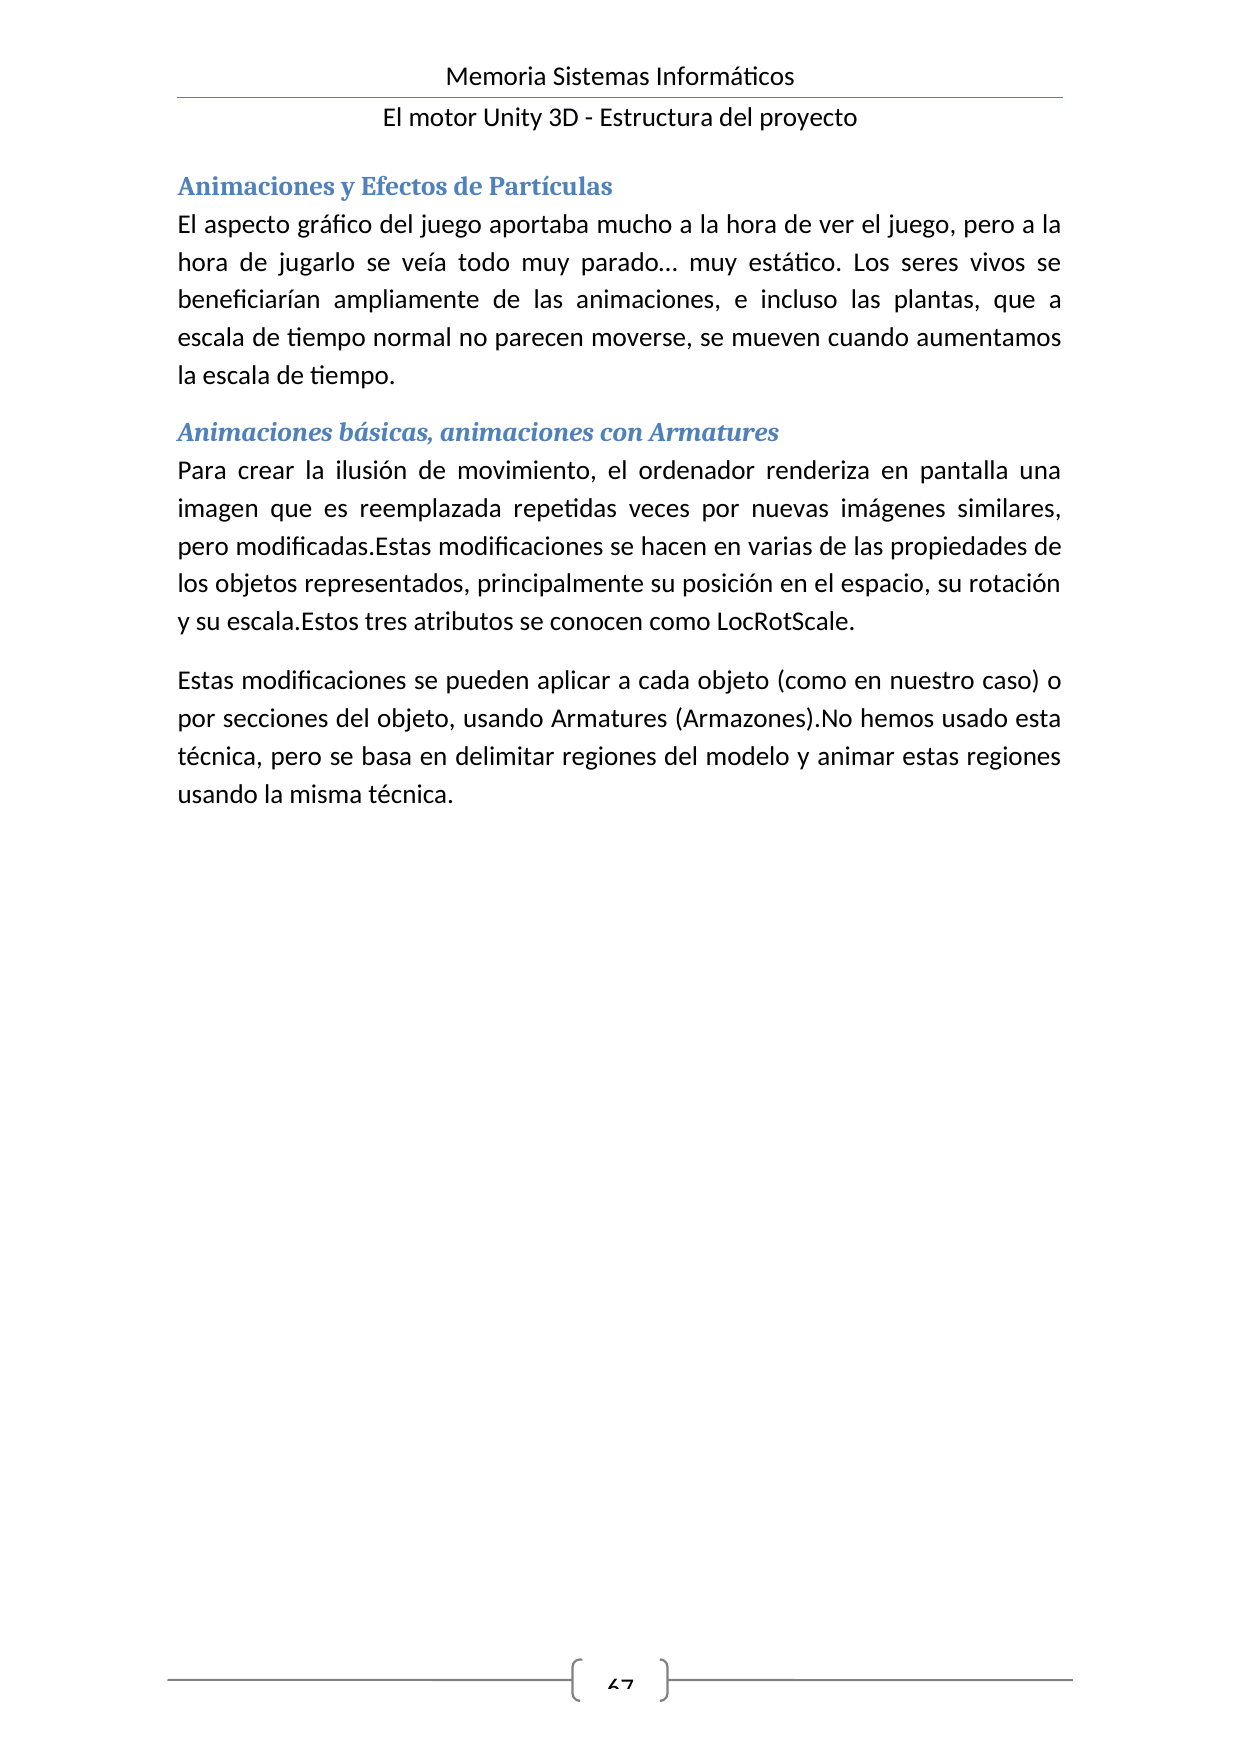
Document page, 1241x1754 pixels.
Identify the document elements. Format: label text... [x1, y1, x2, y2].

text Para crear la ilusión de movimiento, el ordenador renderiza en pantalla una imagen que es reemplazada repetidas veces por nuevas imágenes similares, pero modificadas.Estas modificaciones se hacen en varias de las propiedades de los objetos representados, principalmente su posición en el espacio, su rotación y su escala.Estos tres atributos se conocen como LocRotScale. [177, 453, 1063, 638]
text El aspecto gráfico del juego aportaba mucho a la hora de ver el juego, pero a la hora de jugarlo se veía todo muy parado… muy estático. Los seres vivos se beneficiarían ampliamente de las animaciones, e incluso las plantas, que a escala de tiempo normal no parecen moverse, se mueven cuando aumentamos la escala de tiempo. [177, 207, 1063, 391]
subtitle Animaciones básicas, animaciones con Armatures [177, 417, 1063, 448]
subtitle Animaciones y Efectos de Partículas [177, 171, 1063, 202]
text Estas modificaciones se pueden aplicar a cada objeto (como en nuestro caso) o por secciones del objeto, usando Armatures (Armazones).No hemos usado esta técnica, pero se basa en delimitar regiones del modelo y animar estas regiones usando la misma técnica. [177, 663, 1063, 810]
